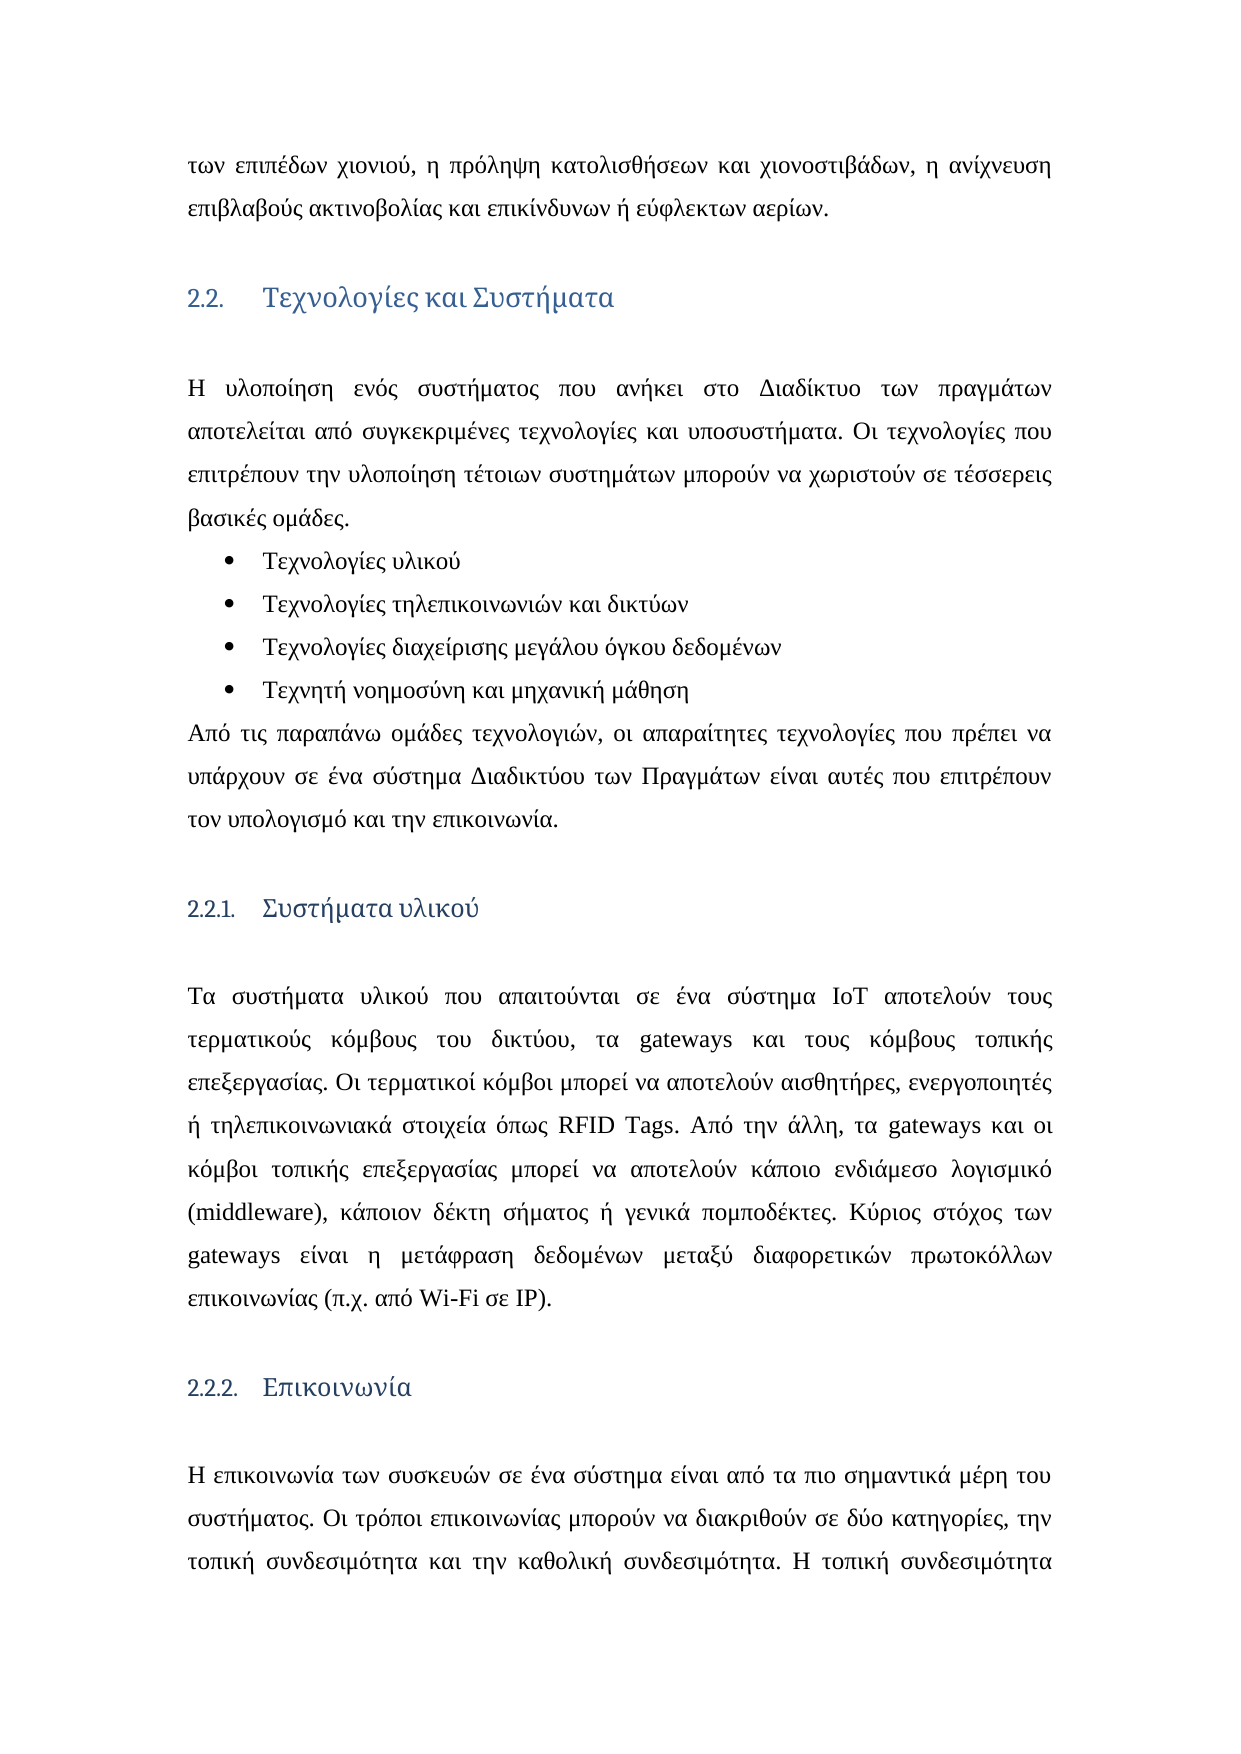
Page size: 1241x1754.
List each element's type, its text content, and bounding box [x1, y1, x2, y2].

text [187, 150, 1053, 222]
text Τα συστήματα υλικού που απαιτούνται σε ένα σύστημα IoT αποτελούν τους τερματικούς κόμβους του δικτύου, τα gateways και τους κόμβους τοπικής επεξεργασίας. Οι τερματικοί κόμβοι μπορεί να αποτελούν αισθητήρες, ενεργοποιητές ή τηλεπικοινωνιακά στοιχεία όπως RFID Tags. Από την άλλη, τα gateways και οι κόμβοι τοπικής επεξεργασίας μπορεί να αποτελούν κάποιο ενδιάμεσο λογισμικό (middleware), κάποιον δέκτη σήματος ή γενικά πομποδέκτες. Κύριος στόχος των gateways είναι η μετάφραση δεδομένων μεταξύ διαφορετικών πρωτοκόλλων επικοινωνίας (π.χ. από Wi-Fi σε IP). [187, 981, 1053, 1312]
list Τεχνολογίες τηλεπικοινωνιών και δικτύων [225, 589, 1053, 618]
text Η υλοποίηση ενός συστήματος που ανήκει στο Διαδίκτυο των πραγμάτων αποτελείται από συγκεκριμένες τεχνολογίες και υποσυστήματα. Οι τεχνολογίες που επιτρέπουν την υλοποίηση τέτοιων συστημάτων μπορούν να χωριστούν σε τέσσερεις βασικές ομάδες. [187, 373, 1053, 531]
subtitle Επικοινωνία [187, 1373, 1053, 1402]
text Από τις παραπάνω ομάδες τεχνολογιών, οι απαραίτητες τεχνολογίες που πρέπει να υπάρχουν σε ένα σύστημα Διαδικτύου των Πραγμάτων είναι αυτές που επιτρέπουν τον υπολογισμό και την επικοινωνία. [187, 718, 1053, 833]
subtitle Συστήματα υλικού [187, 895, 1053, 924]
list Τεχνολογίες υλικού [225, 546, 1053, 574]
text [187, 1460, 1053, 1575]
list Τεχνητή νοημοσύνη και μηχανική μάθηση [225, 675, 1053, 704]
list Τεχνολογίες διαχείρισης μεγάλου όγκου δεδομένων [225, 632, 1053, 661]
subtitle Τεχνολογίες και Συστήματα [187, 283, 1053, 315]
